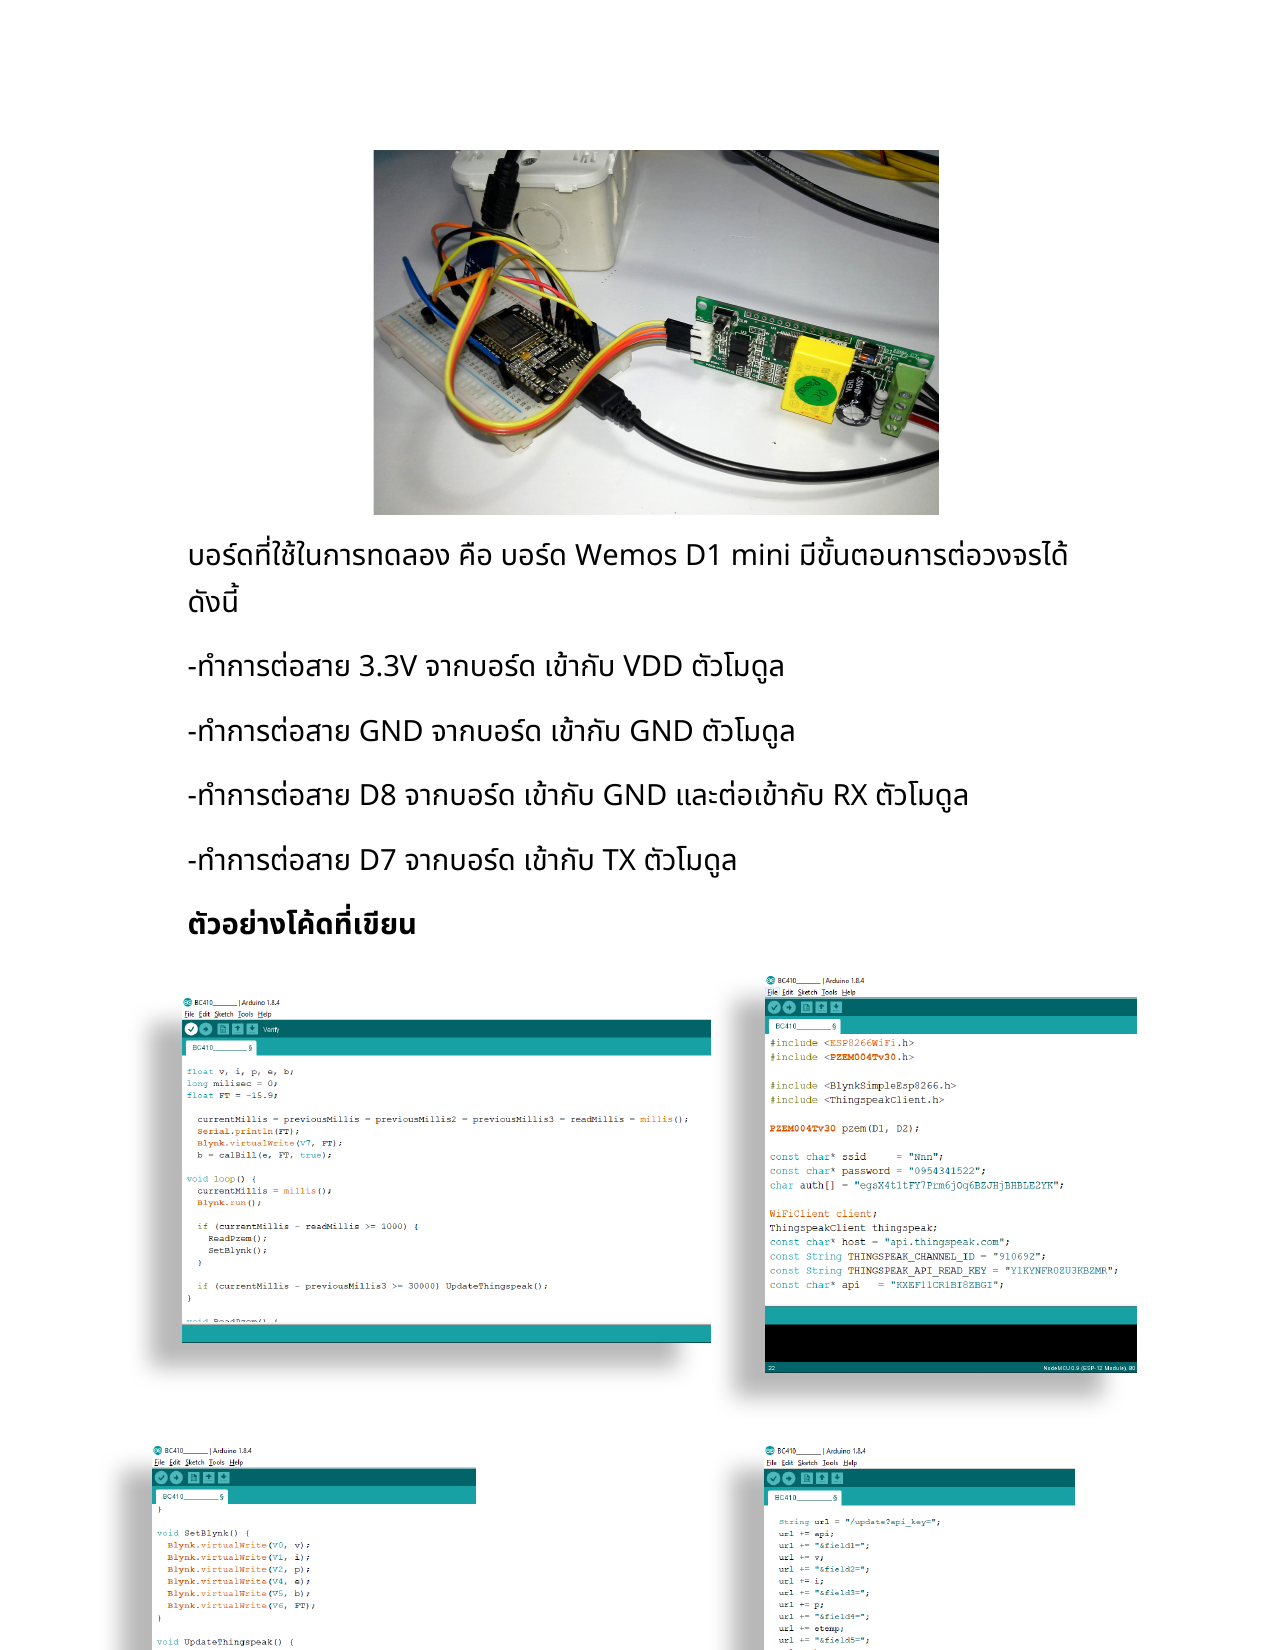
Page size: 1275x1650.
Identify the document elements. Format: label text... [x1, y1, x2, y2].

text -ทำการต่อสาย D8 จากบอร์ด เข้ากับ GND และต่อเข้ากับ RX ตัวโมดูล [187, 775, 1125, 819]
text -ทำการต่อสาย GND จากบอร์ด เข้ากับ GND ตัวโมดูล [187, 710, 1125, 754]
text -ทำการต่อสาย 3.3V จากบอร์ด เข้ากับ VDD ตัวโมดูล [187, 646, 1125, 690]
text ตัวอย่างโค้ดที่เขียน [187, 904, 1125, 948]
text -ทำการต่อสาย D7 จากบอร์ด เข้ากับ TX ตัวโมดูล [187, 839, 1125, 883]
picture [373, 150, 939, 515]
text บอร์ดที่ใช้ในการทดลอง คือ บอร์ด Wemos D1 mini มีขั้นตอนการต่อวงจรได้ ดังนี้ [187, 534, 1125, 626]
